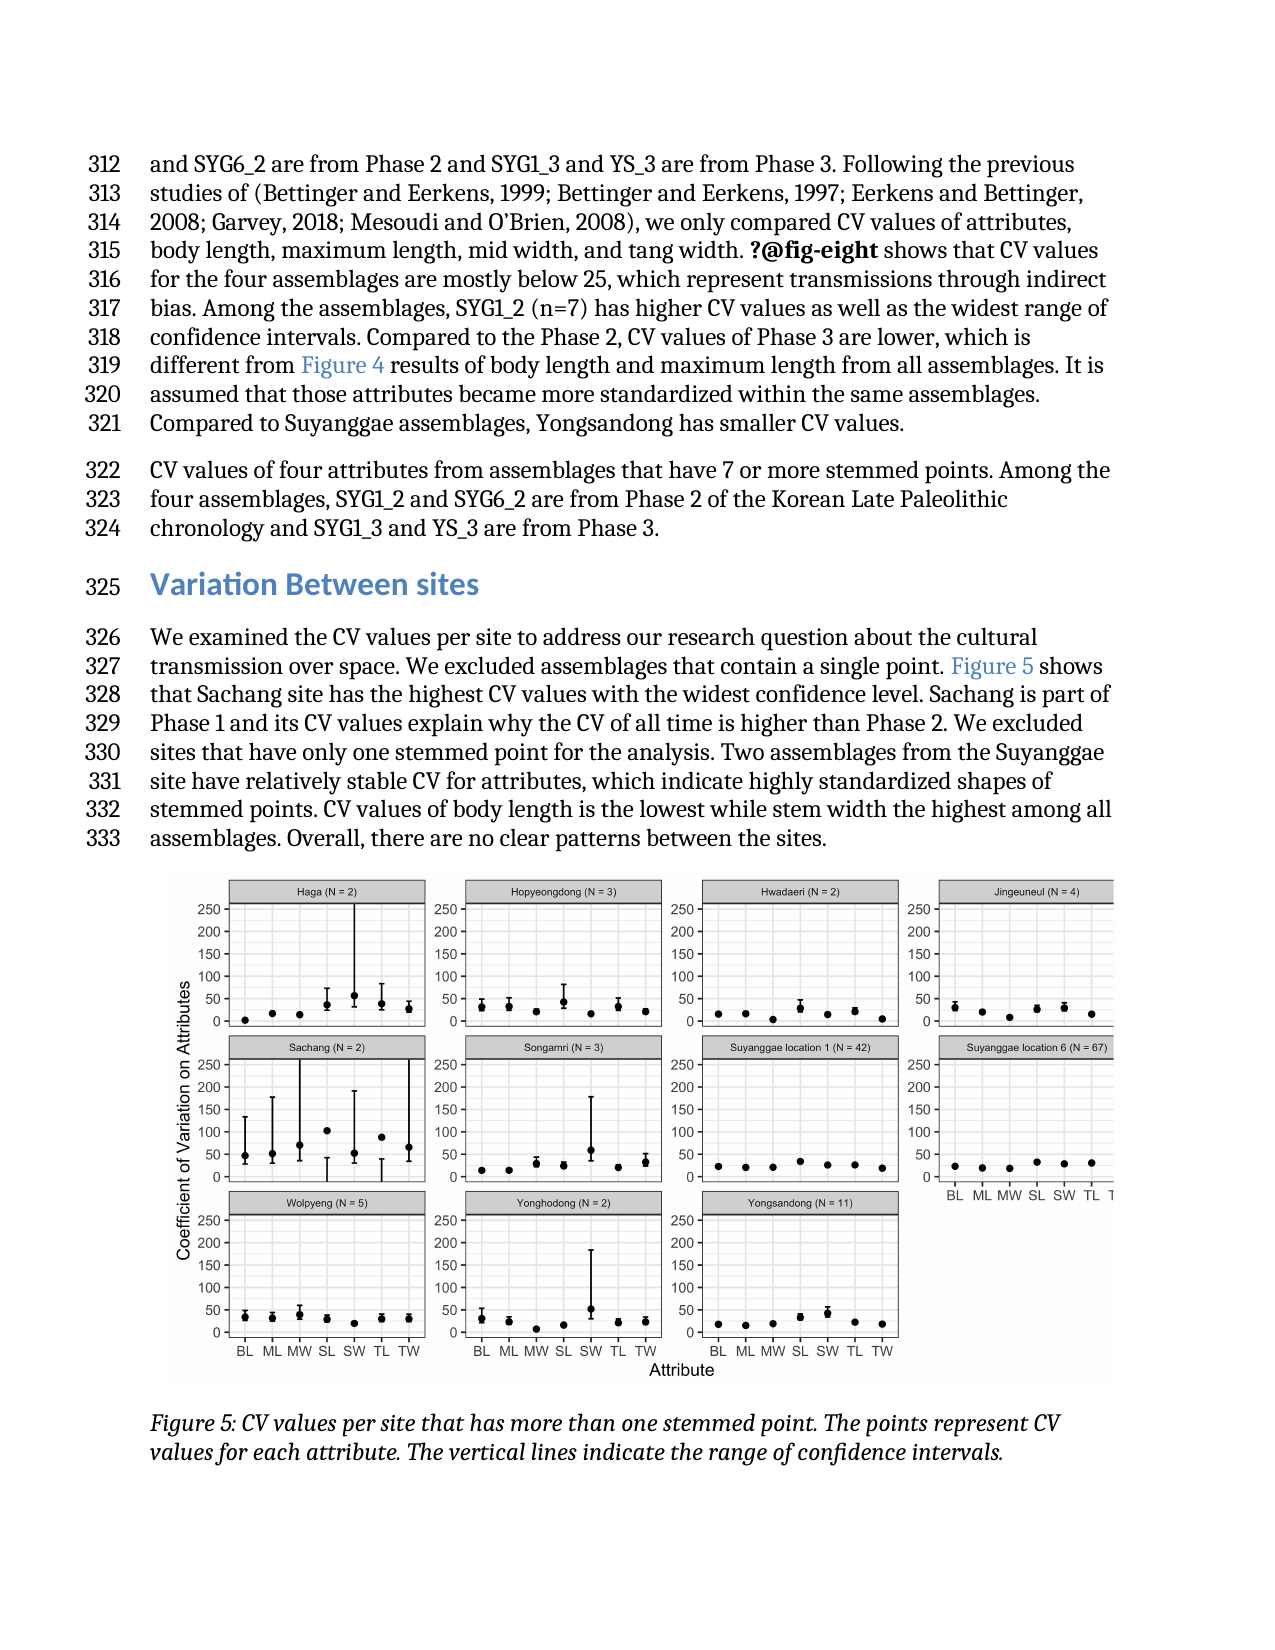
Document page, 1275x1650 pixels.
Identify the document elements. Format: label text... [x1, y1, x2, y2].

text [150, 150, 1125, 437]
text We examined the CV values per site to address our research question about the cultural transmission over space. We excluded assemblages that contain a single point. Figure 5 shows that Sachang site has the highest CV values with the widest confidence level. Sachang is part of Phase 1 and its CV values explain why the CV of all time is higher than Phase 2. We excluded sites that have only one stemmed point for the analysis. Two assemblages from the Suyanggae site have relatively stable CV for attributes, which indicate highly standardized shapes of stemmed points. CV values of body length is the lowest while stem width the highest among all assemblages. Overall, there are no clear patterns between the sites. [150, 623, 1125, 853]
picture [168, 871, 1114, 1388]
subtitle Variation Between sites [150, 563, 1125, 604]
table_header Figure 5: CV values per site that has more than one stemmed point. The points represent CV values for each attribute. The vertical lines indicate the range of confidence intervals. [139, 872, 1114, 1479]
text CV values of four attributes from assemblages that have 7 or more stemmed points. Among the four assemblages, SYG1_2 and SYG6_2 are from Phase 2 of the Korean Late Paleolithic chronology and SYG1_3 and YS_3 are from Phase 3. [150, 456, 1125, 542]
